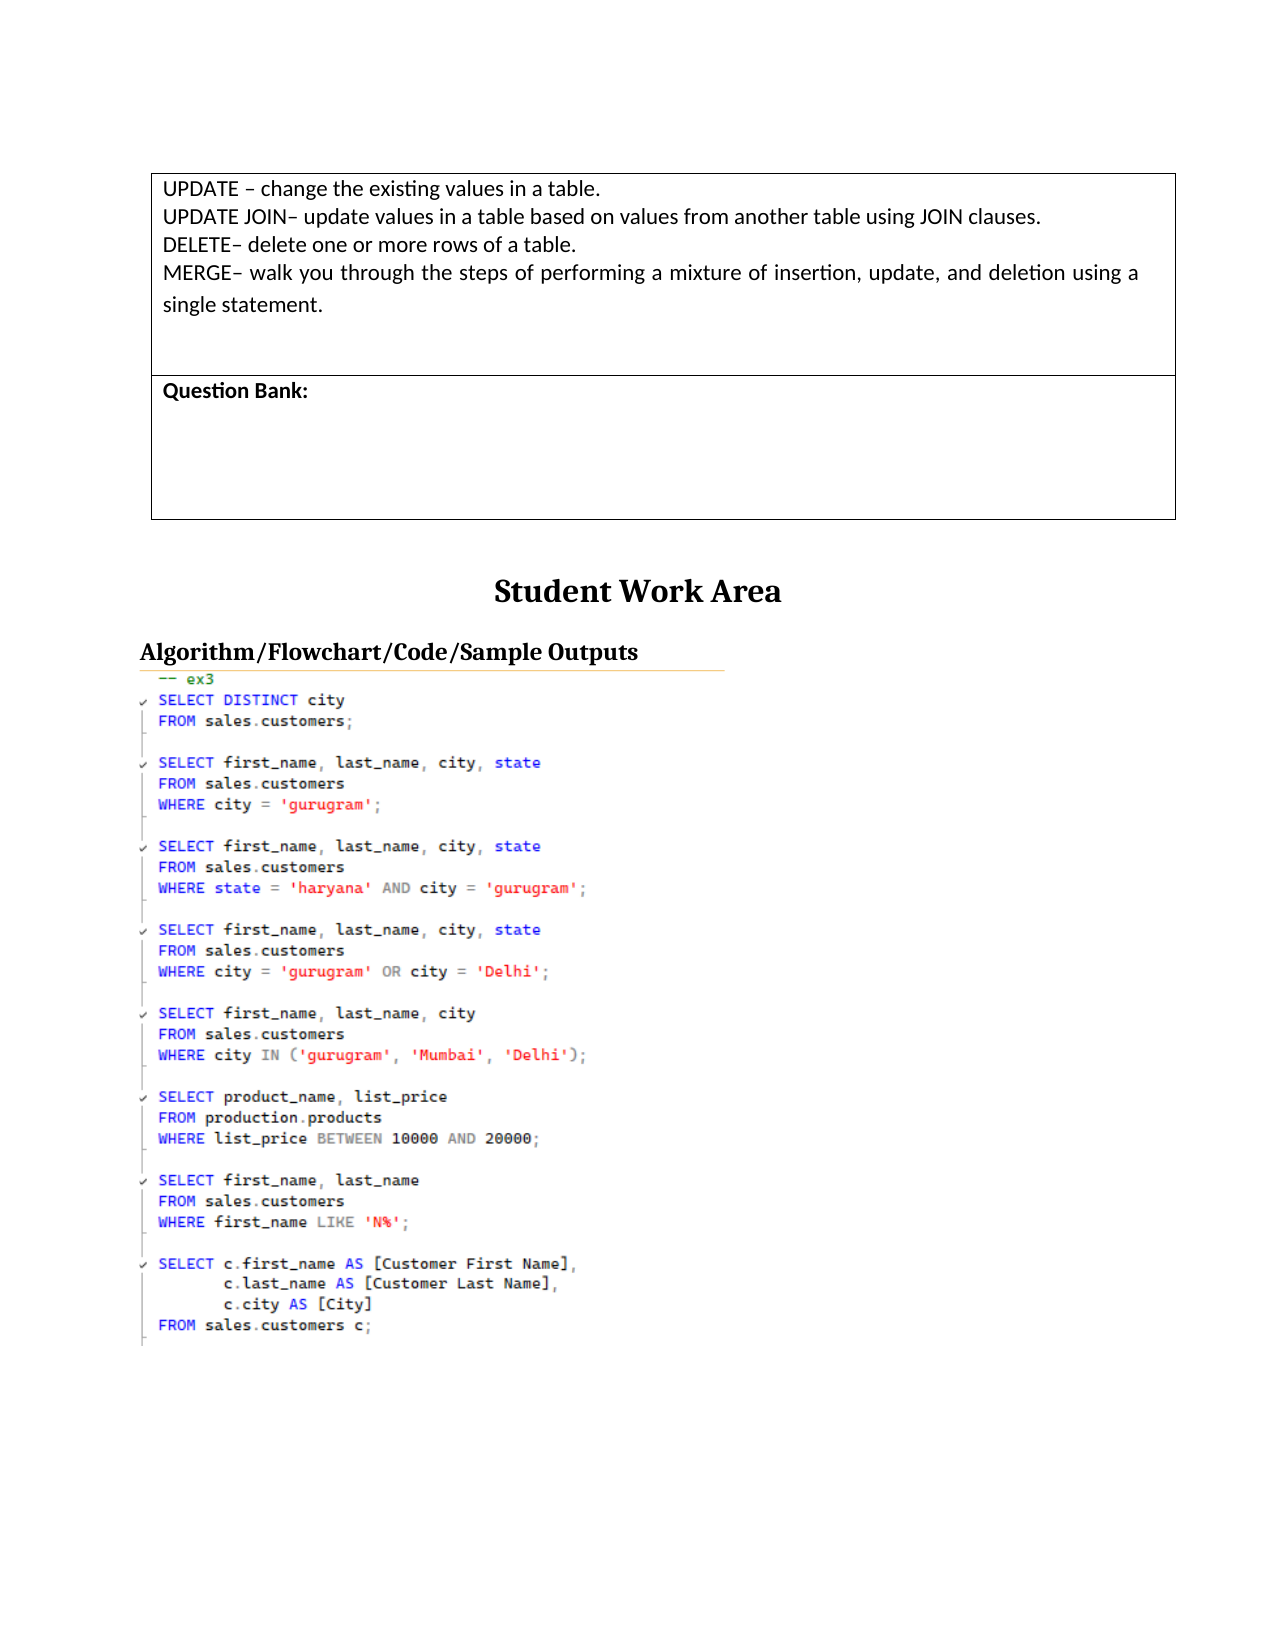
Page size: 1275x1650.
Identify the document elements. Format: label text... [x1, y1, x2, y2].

table_cell Question Bank: [152, 376, 1175, 518]
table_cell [152, 174, 1175, 375]
text Student Work Area [139, 573, 1137, 611]
picture [139, 670, 725, 1346]
